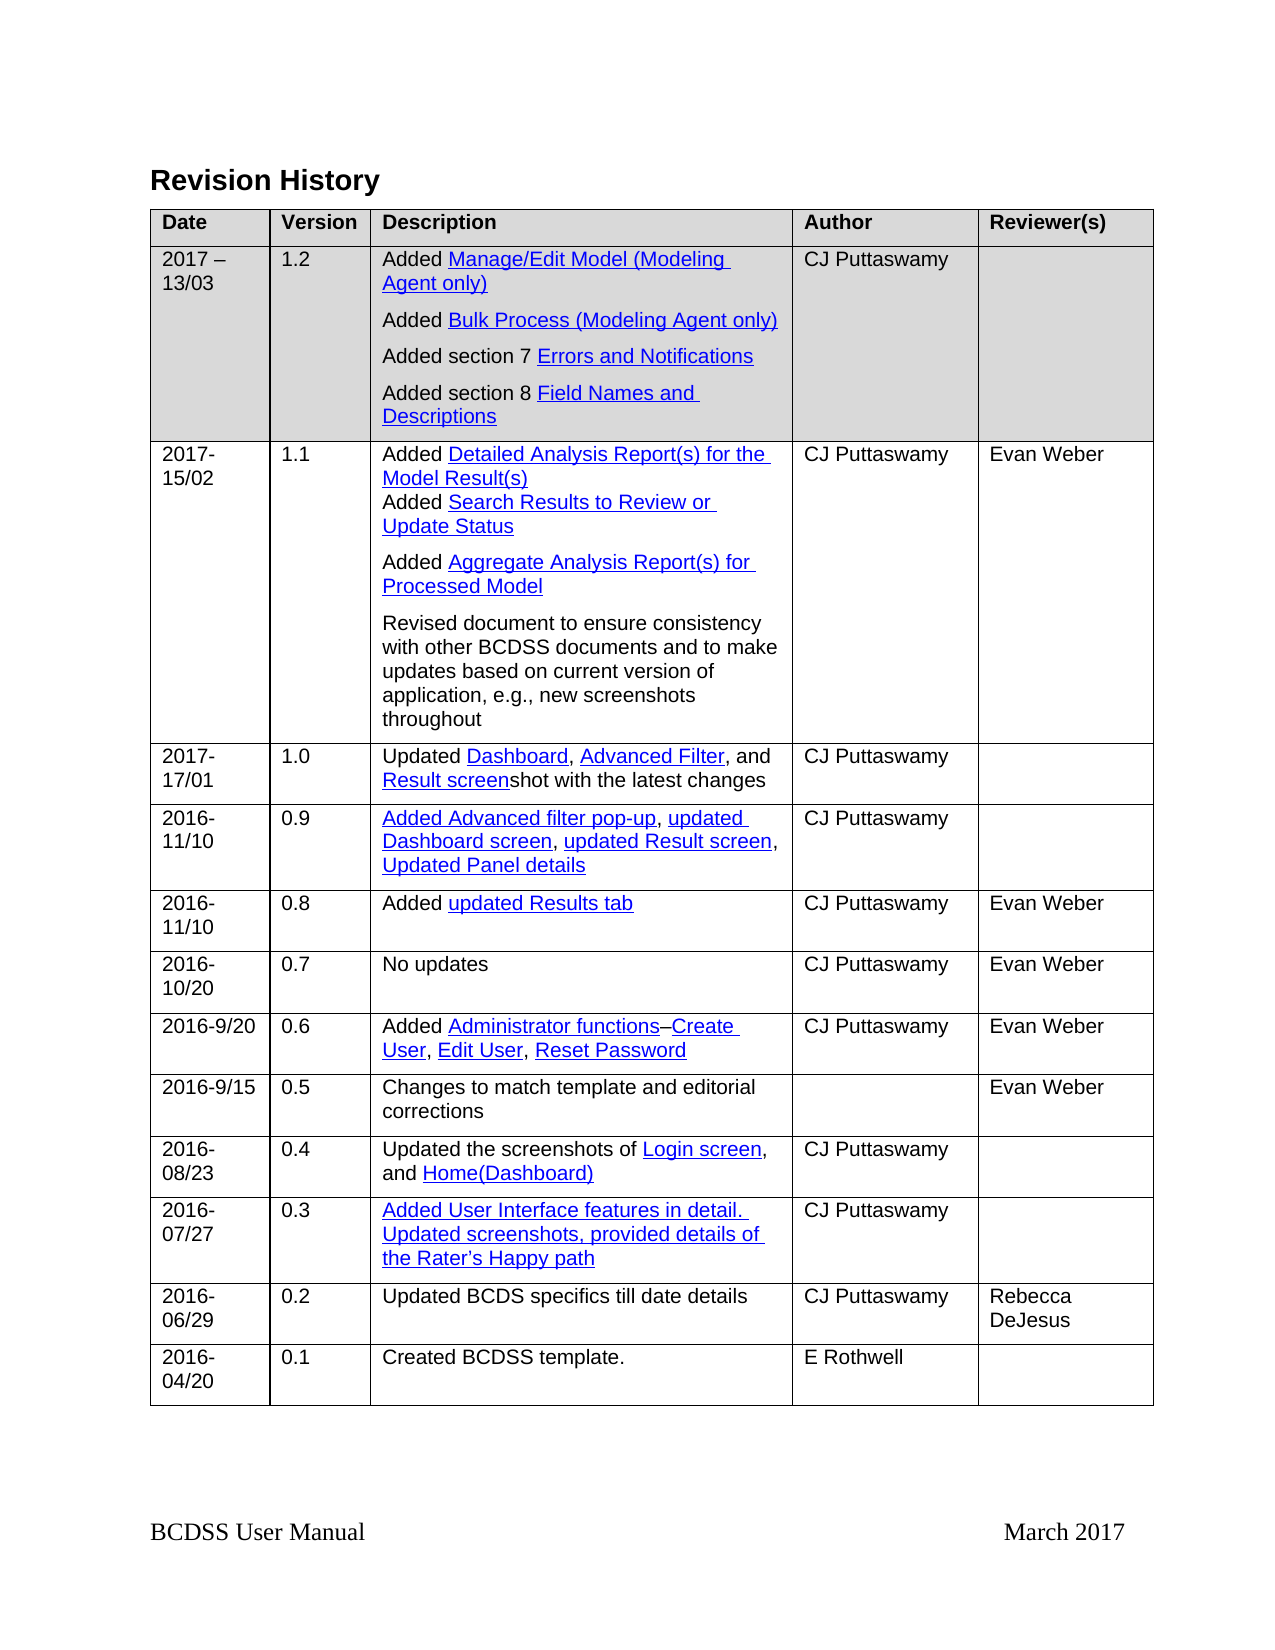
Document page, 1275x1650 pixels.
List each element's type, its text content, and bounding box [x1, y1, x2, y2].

table_cell 2016-11/10 [151, 805, 269, 890]
table_cell 0.5 [271, 1075, 370, 1136]
table_cell 0.2 [271, 1284, 370, 1344]
table_cell Created BCDSS template. [371, 1345, 792, 1405]
table_cell Evan Weber [979, 442, 1153, 743]
table_cell 2017-15/02 [151, 442, 269, 743]
table_cell Rebecca DeJesus [979, 1284, 1153, 1344]
table_header Version [271, 210, 370, 246]
title Revision History [150, 162, 1125, 196]
table_cell Evan Weber [979, 1075, 1153, 1136]
table_cell [979, 1345, 1153, 1405]
table_cell 2017-17/01 [151, 744, 269, 804]
table_header Author [793, 210, 978, 246]
table_cell [979, 247, 1153, 441]
table_cell Added Administrator functions–Create User, Edit User, Reset Password [371, 1014, 792, 1074]
table_cell [979, 1137, 1153, 1197]
table_cell 2016-04/20 [151, 1345, 269, 1405]
table_cell 0.1 [271, 1345, 370, 1405]
table_cell CJ Puttaswamy [793, 1014, 978, 1074]
table_cell CJ Puttaswamy [793, 1198, 978, 1282]
table_cell CJ Puttaswamy [793, 1284, 978, 1344]
table_cell [793, 1075, 978, 1136]
table_cell 0.9 [271, 805, 370, 890]
table_cell 1.2 [271, 247, 370, 441]
table_cell Added Advanced filter pop-up, updated Dashboard screen, updated Result screen, Updated Panel details [371, 805, 792, 890]
table_cell Added User Interface features in detail. Updated screenshots, provided details of the Rater’s Happy path [371, 1198, 792, 1282]
table_cell 0.3 [271, 1198, 370, 1282]
table_cell Evan Weber [979, 1014, 1153, 1074]
table_cell 2016-9/15 [151, 1075, 269, 1136]
table_cell Added Manage/Edit Model (Modeling Agent only) Added Bulk Process (Modeling Agent only) Added section 7 Errors and Notifications Added section 8 Field Names and Descriptions [371, 247, 792, 441]
table_cell 1.0 [271, 744, 370, 804]
table_cell CJ Puttaswamy [793, 247, 978, 441]
table_header Reviewer(s) [979, 210, 1153, 246]
table_cell CJ Puttaswamy [793, 442, 978, 743]
table_cell 0.6 [271, 1014, 370, 1074]
table_cell 2016-9/20 [151, 1014, 269, 1074]
table_cell 2016-07/27 [151, 1198, 269, 1282]
table_cell 1.1 [271, 442, 370, 743]
table_cell Added Detailed Analysis Report(s) for the Model Result(s) Added Search Results to Review or Update Status Added Aggregate Analysis Report(s) for Processed Model Revised document to ensure consistency with other BCDSS documents and to make updates based on current version of application, e.g., new screenshots throughout [371, 442, 792, 743]
table_header Date [151, 210, 269, 246]
table_cell CJ Puttaswamy [793, 744, 978, 804]
table_cell 2016-11/10 [151, 891, 269, 951]
table_cell CJ Puttaswamy [793, 1137, 978, 1197]
table_cell 2017 – 13/03 [151, 247, 269, 441]
table_cell No updates [371, 952, 792, 1013]
table_cell 0.4 [271, 1137, 370, 1197]
table_cell CJ Puttaswamy [793, 805, 978, 890]
table_cell CJ Puttaswamy [793, 891, 978, 951]
table_header Description [371, 210, 792, 246]
table_cell 2016-10/20 [151, 952, 269, 1013]
table_cell Evan Weber [979, 891, 1153, 951]
table_cell [979, 805, 1153, 890]
table_cell Updated the screenshots of Login screen, and Home(Dashboard) [371, 1137, 792, 1197]
table_cell 0.8 [271, 891, 370, 951]
table_cell [979, 1198, 1153, 1282]
table_cell 0.7 [271, 952, 370, 1013]
table_cell Evan Weber [979, 952, 1153, 1013]
table_cell Changes to match template and editorial corrections [371, 1075, 792, 1136]
table_cell Added updated Results tab [371, 891, 792, 951]
table_cell E Rothwell [793, 1345, 978, 1405]
table_cell 2016-08/23 [151, 1137, 269, 1197]
table_cell Updated BCDS specifics till date details [371, 1284, 792, 1344]
table_cell 2016-06/29 [151, 1284, 269, 1344]
table_cell Updated Dashboard, Advanced Filter, and Result screenshot with the latest changes [371, 744, 792, 804]
table_cell [979, 744, 1153, 804]
table_cell CJ Puttaswamy [793, 952, 978, 1013]
